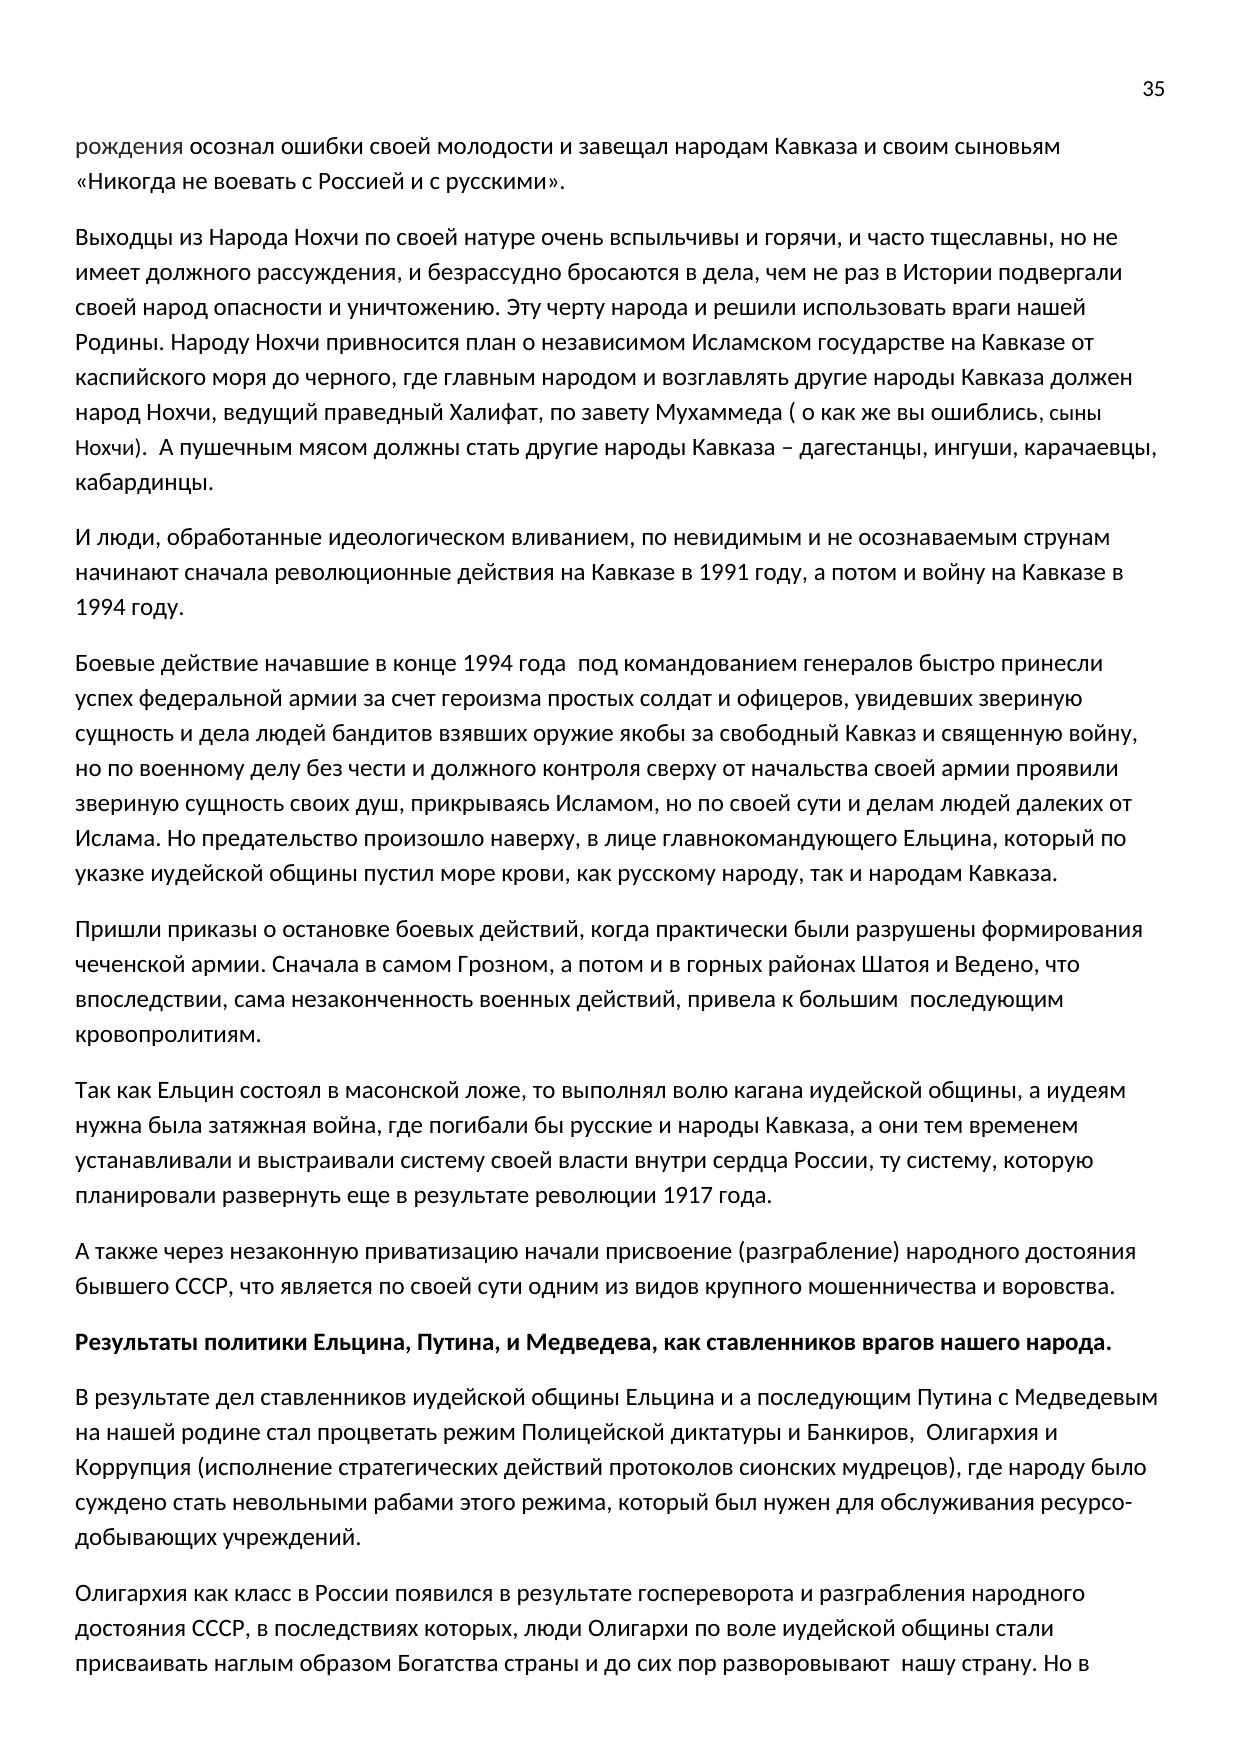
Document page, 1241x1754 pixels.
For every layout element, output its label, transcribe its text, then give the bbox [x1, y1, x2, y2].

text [75, 1577, 1165, 1678]
text Так как Ельцин состоял в масонской ложе, то выполнял волю кагана иудейской общины, а иудеям нужна была затяжная война, где погибали бы русские и народы Кавказа, а они тем временем устанавливали и выстраивали систему своей власти внутри сердца России, ту систему, которую планировали развернуть еще в результате революции 1917 года. [75, 1074, 1165, 1209]
text Выходцы из Народа Нохчи по своей натуре очень вспыльчивы и горячи, и часто тщеславны, но не имеет должного рассуждения, и безрассудно бросаются в дела, чем не раз в Истории подвергали своей народ опасности и уничтожению. Эту черту народа и решили использовать враги нашей Родины. Народу Нохчи привносится план о независимом Исламском государстве на Кавказе от каспийского моря до черного, где главным народом и возглавлять другие народы Кавказа должен народ Нохчи, ведущий праведный Халифат, по завету Мухаммеда ( о как же вы ошиблись, сыны Нохчи). А пушечным мясом должны стать другие народы Кавказа – дагестанцы, ингуши, карачаевцы, кабардинцы. [75, 221, 1165, 496]
text Результаты политики Ельцина, Путина, и Медведева, как ставленников врагов нашего народа. [75, 1326, 1165, 1356]
text Пришли приказы о остановке боевых действий, когда практически были разрушены формирования чеченской армии. Сначала в самом Грозном, а потом и в горных районах Шатоя и Ведено, что впоследствии, сама незаконченность военных действий, привела к большим последующим кровопролитиям. [75, 913, 1165, 1049]
text Боевые действие начавшие в конце 1994 года под командованием генералов быстро принесли успех федеральной армии за счет героизма простых солдат и офицеров, увидевших звериную сущность и дела людей бандитов взявших оружие якобы за свободный Кавказ и священную войну, но по военному делу без чести и должного контроля сверху от начальства своей армии проявили звериную сущность своих душ, прикрываясь Исламом, но по своей сути и делам людей далеких от Ислама. Но предательство произошло наверху, в лице главнокомандующего Ельцина, который по указке иудейской общины пустил море крови, как русскому народу, так и народам Кавказа. [75, 647, 1165, 888]
text А также через незаконную приватизацию начали присвоение (разграбление) народного достояния бывшего СССР, что является по своей сути одним из видов крупного мошенничества и воровства. [75, 1235, 1165, 1300]
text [75, 130, 1165, 195]
text И люди, обработанные идеологическом вливанием, по невидимым и не осознаваемым струнам начинают сначала революционные действия на Кавказе в 1991 году, а потом и войну на Кавказе в 1994 году. [75, 521, 1165, 622]
text В результате дел ставленников иудейской общины Ельцина и а последующим Путина с Медведевым на нашей родине стал процветать режим Полицейской диктатуры и Банкиров, Олигархия и Коррупция (исполнение стратегических действий протоколов сионских мудрецов), где народу было суждено стать невольными рабами этого режима, который был нужен для обслуживания ресурсо-добывающих учреждений. [75, 1381, 1165, 1552]
